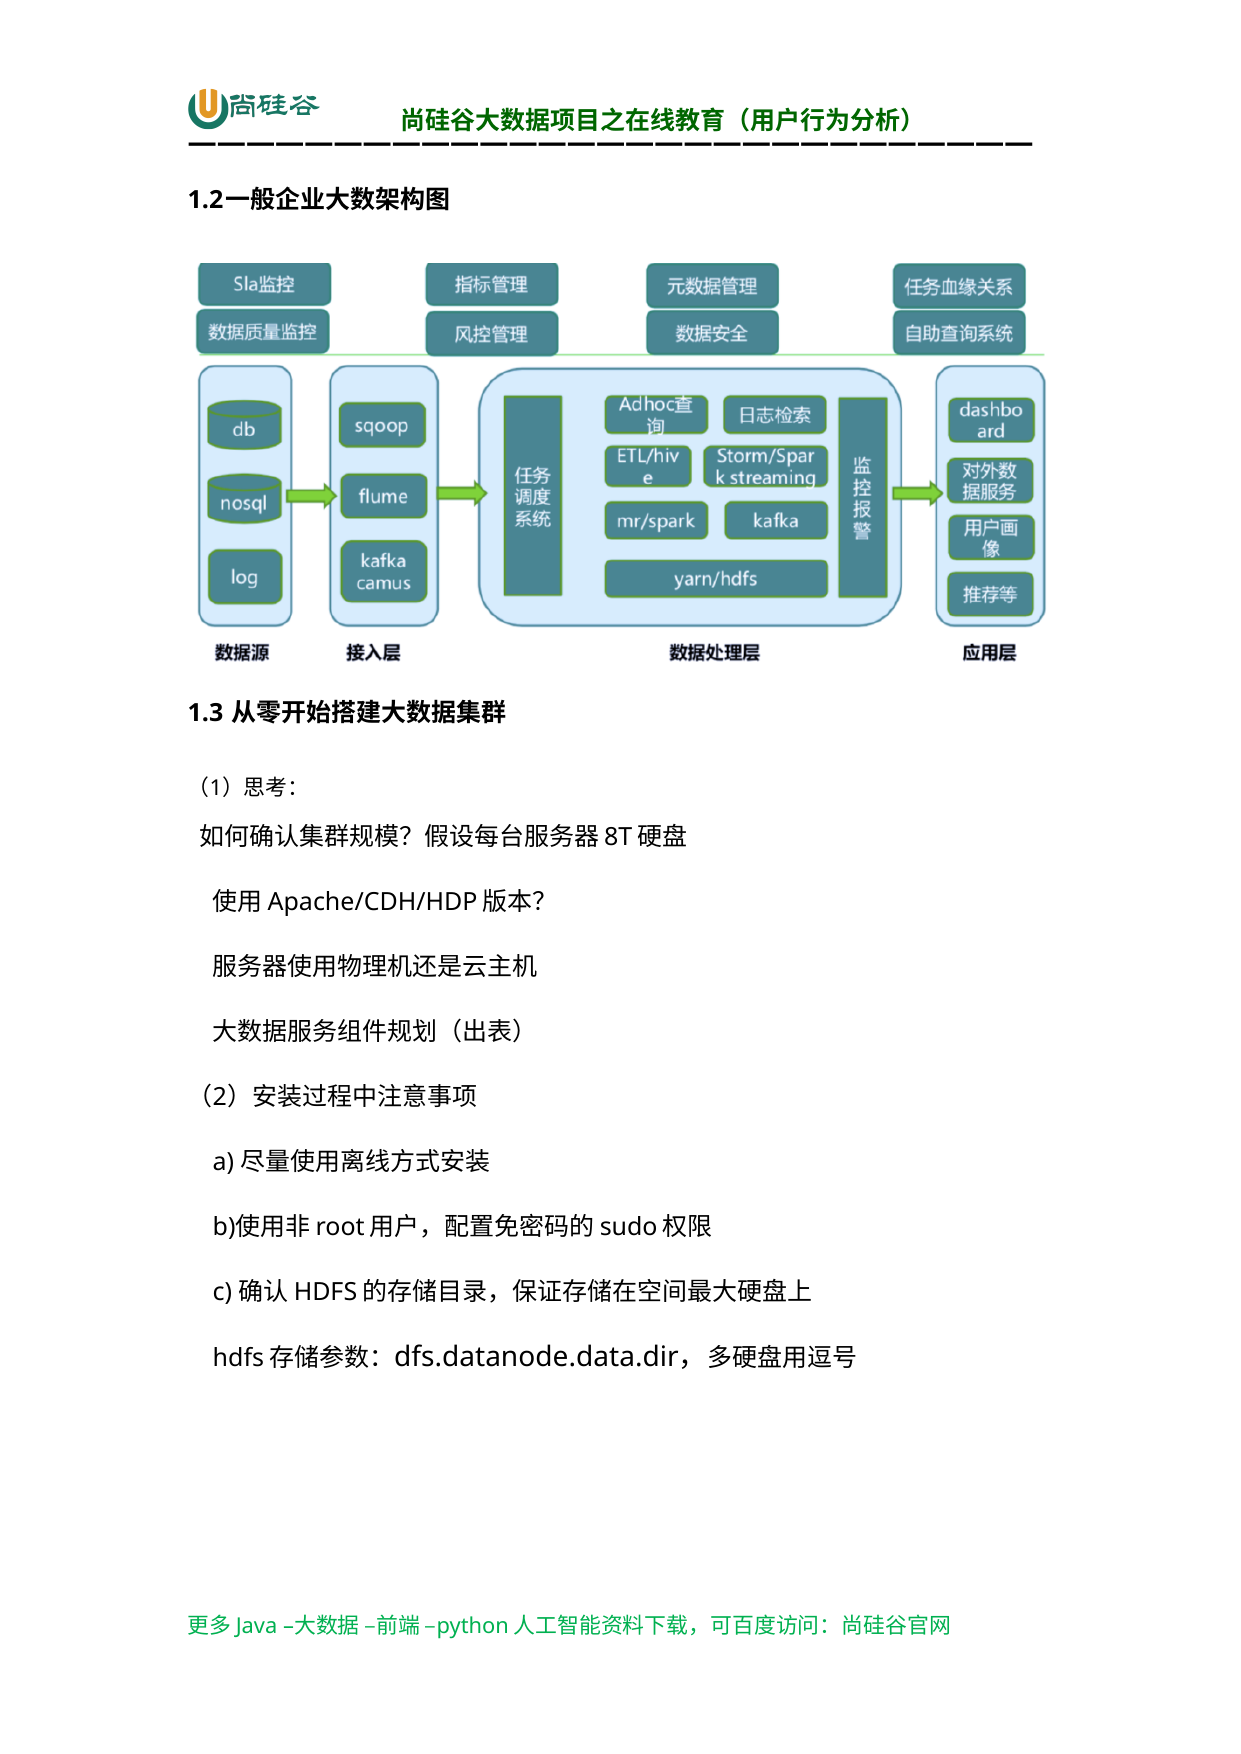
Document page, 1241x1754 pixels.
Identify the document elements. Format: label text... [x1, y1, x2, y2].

text （1）思考： [187, 769, 1053, 802]
subtitle 从零开始搭建大数据集群 [187, 678, 1053, 743]
text 使用Apache/CDH/HDP版本？ [187, 867, 1053, 932]
text 服务器使用物理机还是云主机 [187, 932, 1053, 997]
picture [187, 255, 1053, 671]
text 大数据服务组件规划（出表） [187, 997, 1053, 1062]
picture [187, 88, 320, 130]
text b)使用非root用户，配置免密码的sudo权限 [187, 1192, 1053, 1257]
text a) 尽量使用离线方式安装 [187, 1127, 1053, 1192]
text 如何确认集群规模？假设每台服务器8T硬盘 [187, 802, 1053, 867]
subtitle 一般企业大数架构图 [187, 165, 1053, 230]
text c) 确认HDFS的存储目录，保证存储在空间最大硬盘上 [187, 1257, 1053, 1322]
text hdfs存储参数：dfs.datanode.data.dir，多硬盘用逗号 [187, 1322, 1053, 1387]
text （2）安装过程中注意事项 [187, 1062, 1053, 1127]
